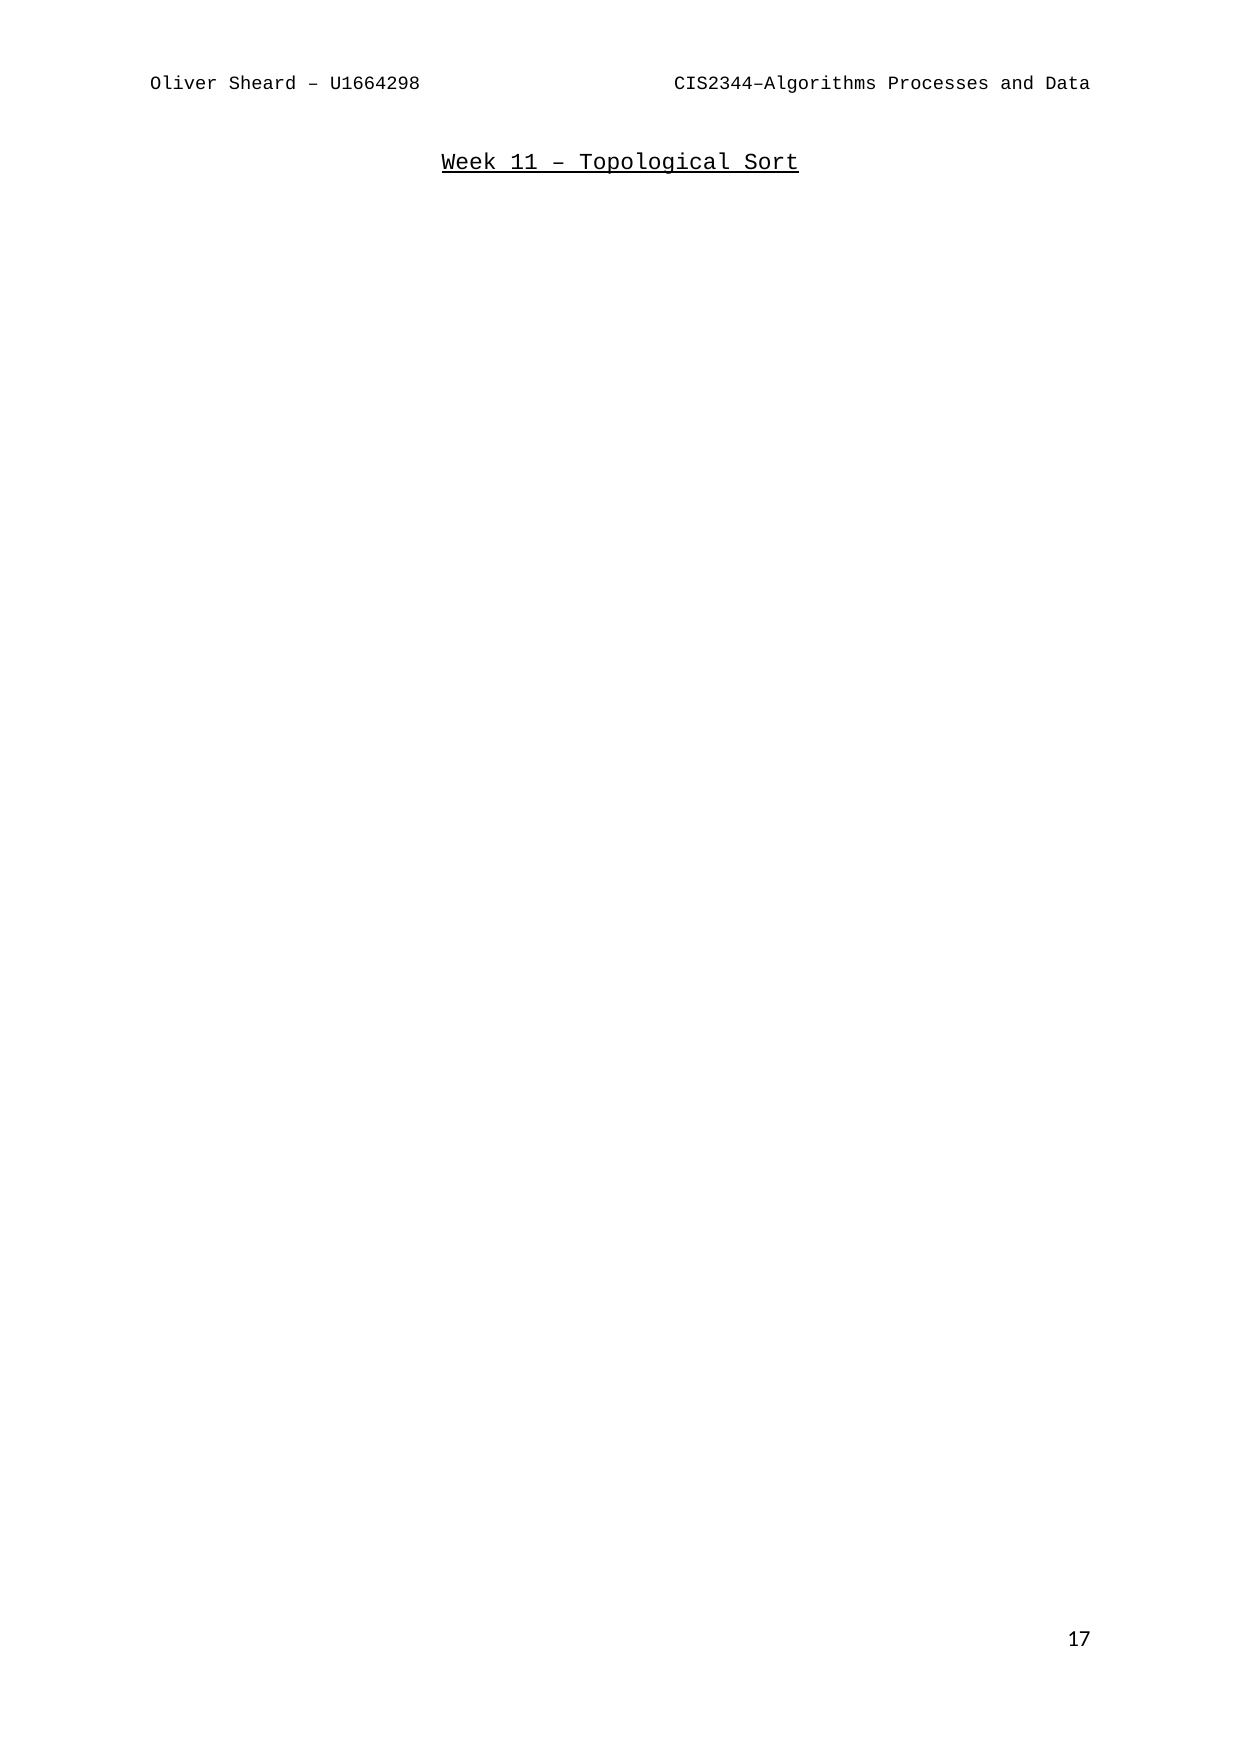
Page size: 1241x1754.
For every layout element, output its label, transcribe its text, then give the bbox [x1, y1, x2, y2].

text Week 11 – Topological Sort [150, 150, 1090, 176]
